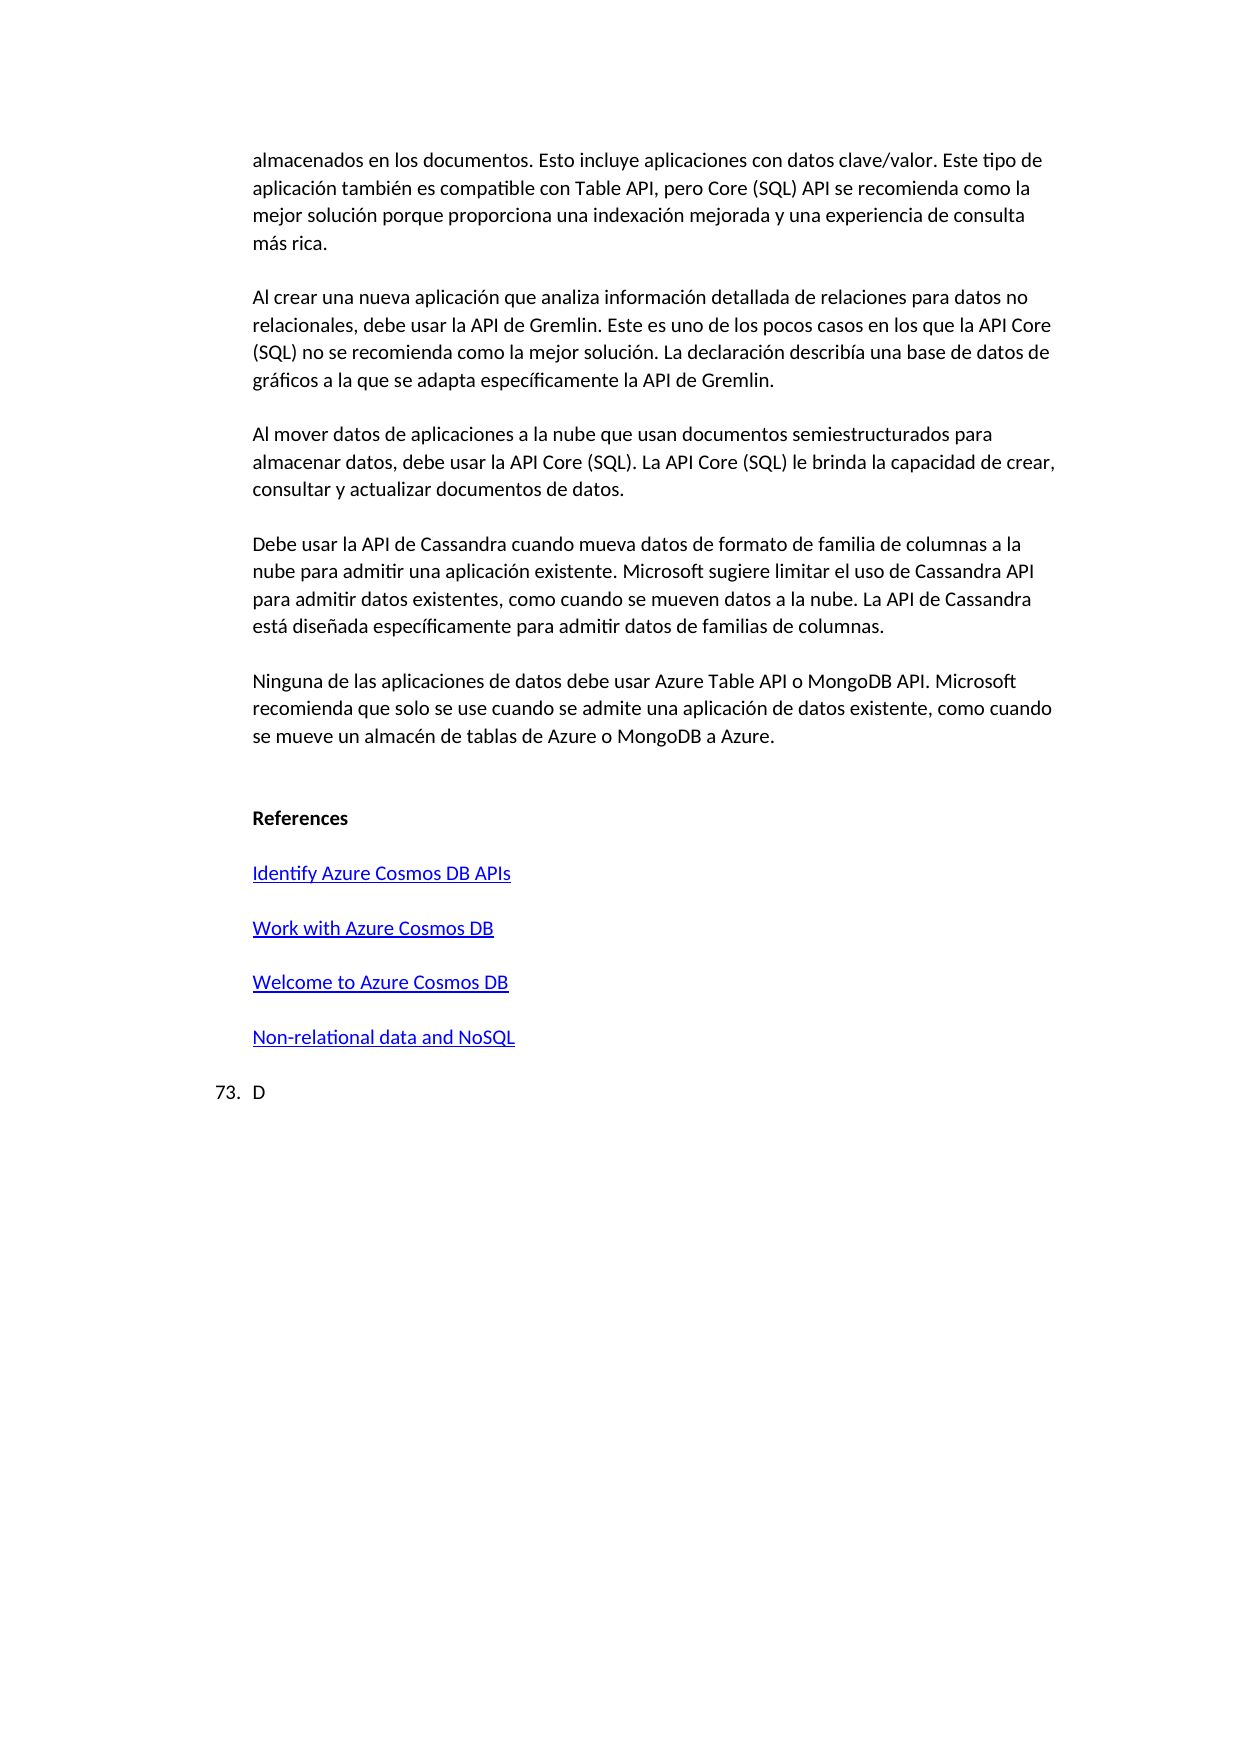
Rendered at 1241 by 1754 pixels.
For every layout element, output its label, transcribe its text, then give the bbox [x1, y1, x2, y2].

list Ninguna de las aplicaciones de datos debe usar Azure Table API o MongoDB API. Microsoft recomienda que solo se use cuando se admite una aplicación de datos existente, como cuando se mueve un almacén de tablas de Azure o MongoDB a Azure. [252, 668, 1063, 748]
list References Identify Azure Cosmos DB APIs Work with Azure Cosmos DB Welcome to Azure Cosmos DB Non-relational data and NoSQL [252, 778, 1063, 1050]
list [252, 148, 1063, 255]
list Al crear una nueva aplicación que analiza información detallada de relaciones para datos no relacionales, debe usar la API de Gremlin. Este es uno de los pocos casos en los que la API Core (SQL) no se recomienda como la mejor solución. La declaración describía una base de datos de gráficos a la que se adapta específicamente la API de Gremlin. [252, 284, 1063, 392]
list Al mover datos de aplicaciones a la nube que usan documentos semiestructurados para almacenar datos, debe usar la API Core (SQL). La API Core (SQL) le brinda la capacidad de crear, consultar y actualizar documentos de datos. [252, 422, 1063, 502]
list Debe usar la API de Cassandra cuando mueva datos de formato de familia de columnas a la nube para admitir una aplicación existente. Microsoft sugiere limitar el uso de Cassandra API para admitir datos existentes, como cuando se mueven datos a la nube. La API de Cassandra está diseñada específicamente para admitir datos de familias de columnas. [252, 531, 1063, 639]
list D [215, 1079, 1063, 1104]
